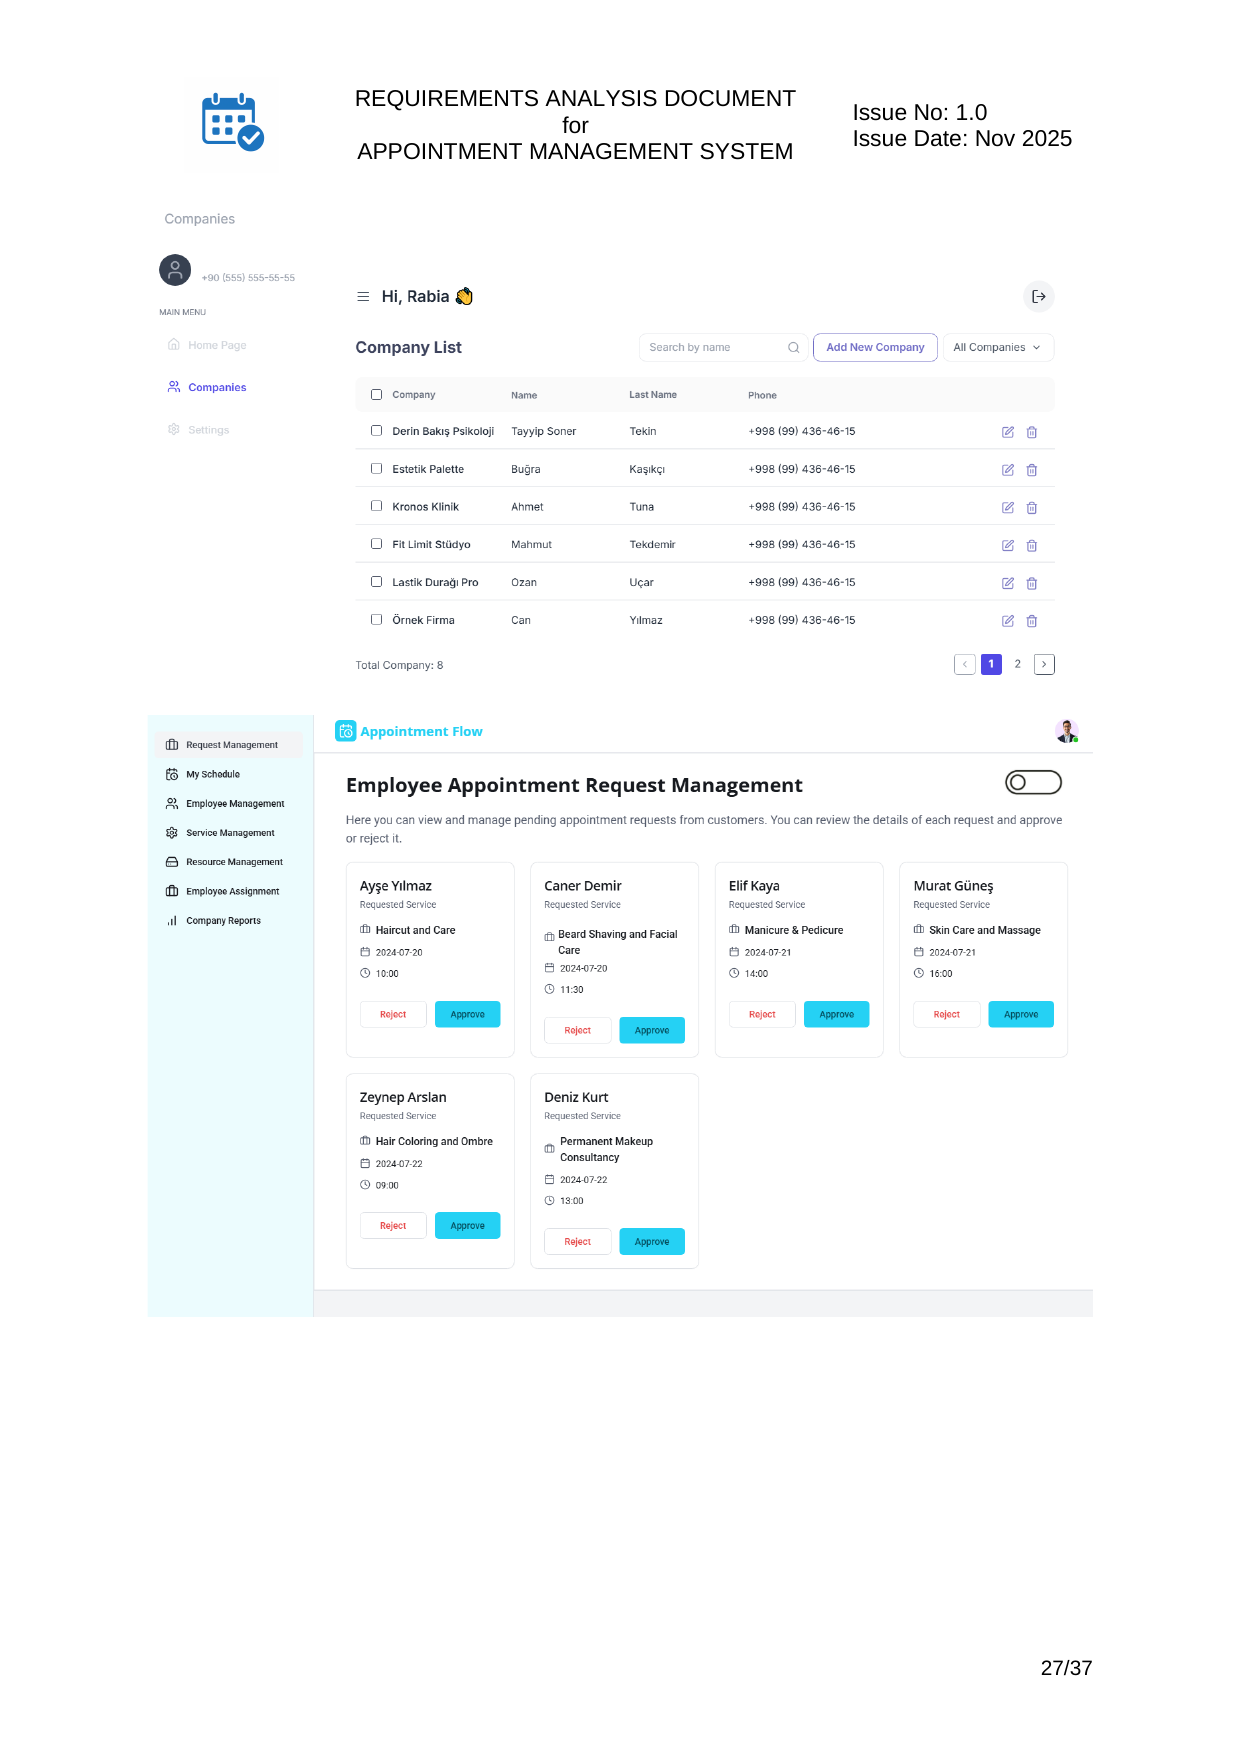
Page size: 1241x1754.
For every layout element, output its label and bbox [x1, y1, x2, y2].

picture [184, 77, 280, 173]
picture [147, 202, 1093, 1317]
